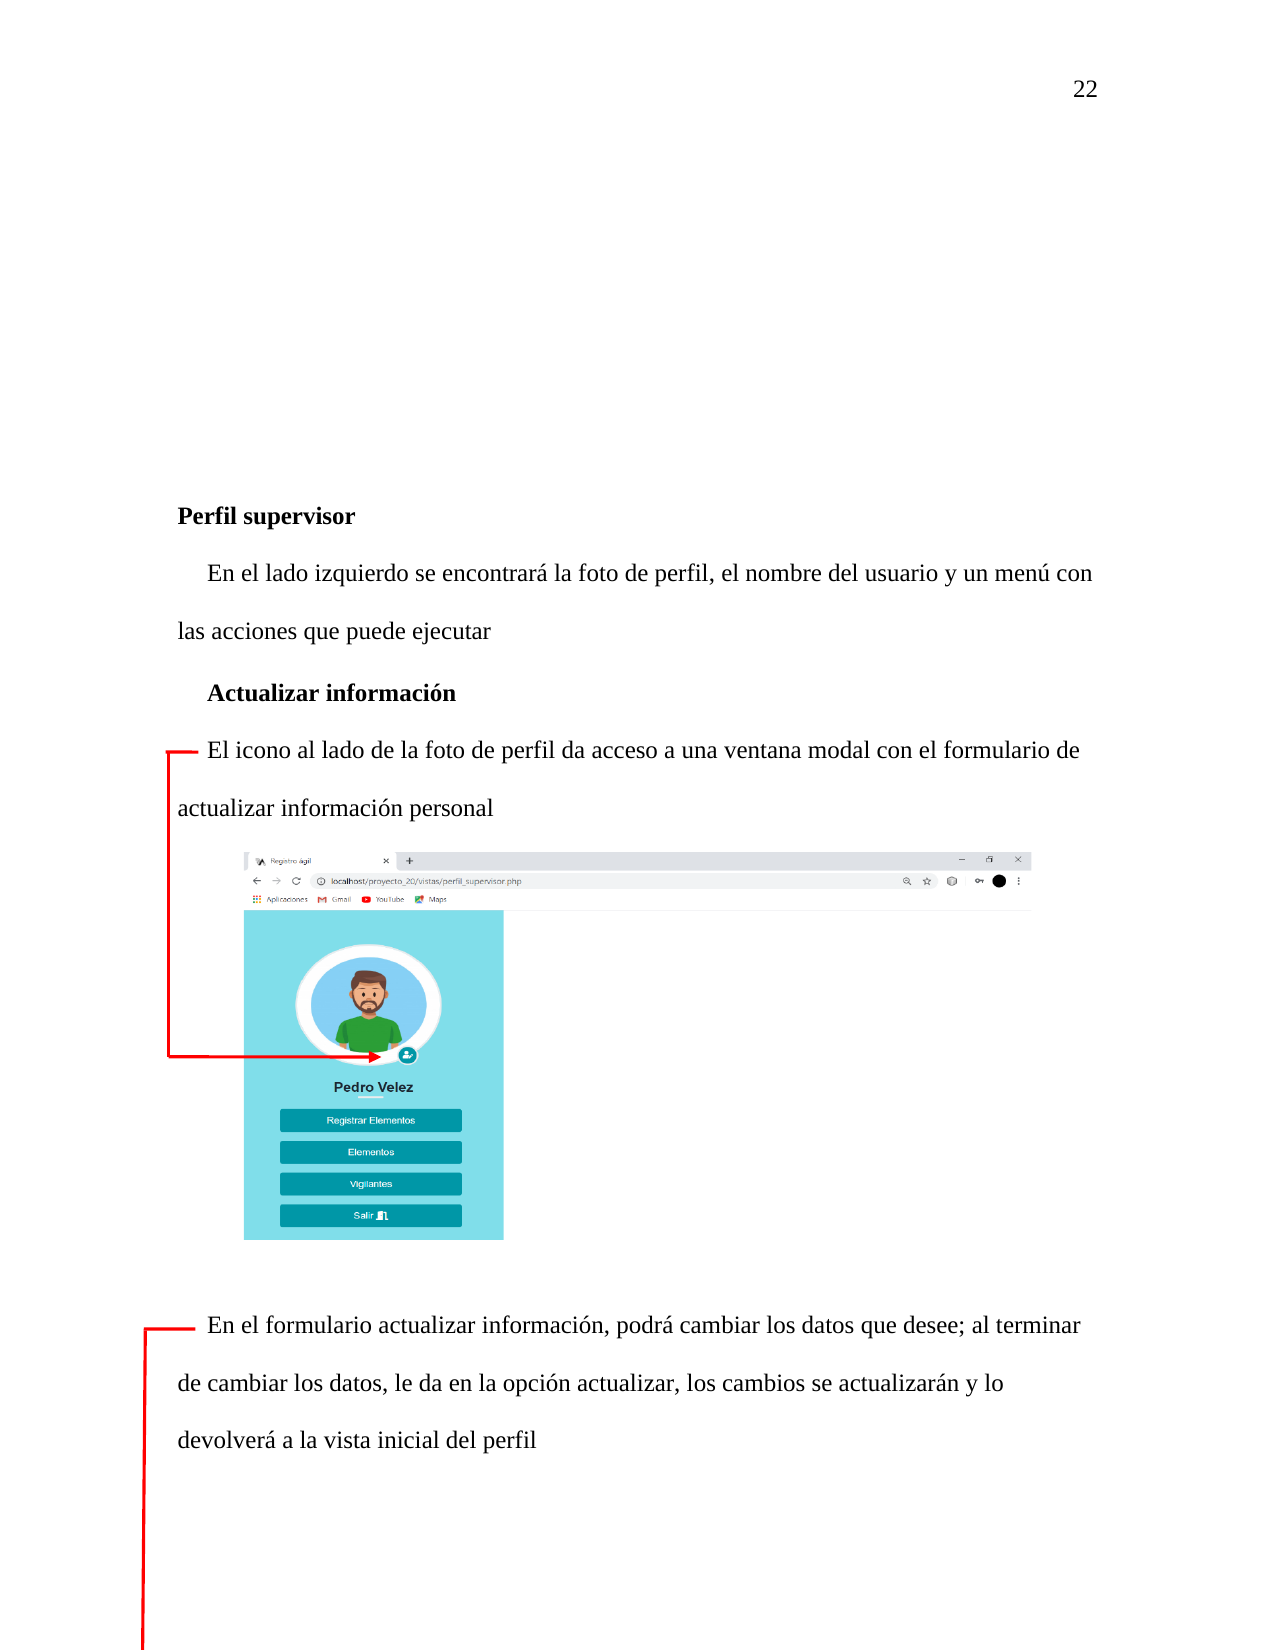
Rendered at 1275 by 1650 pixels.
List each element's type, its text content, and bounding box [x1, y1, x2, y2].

subtitle Actualizar información [177, 678, 1098, 706]
picture [243, 852, 1032, 1240]
text El icono al lado de la foto de perfil da acceso a una ventana modal con el formulario de actualizar información personal [177, 735, 1098, 821]
text En el formulario actualizar información, podrá cambiar los datos que desee; al terminar de cambiar los datos, le da en la opción actualizar, los cambios se actualizarán y lo devolverá a la vista inicial del perfil [177, 1310, 1098, 1454]
text En el lado izquierdo se encontrará la foto de perfil, el nombre del usuario y un menú con las acciones que puede ejecutar [177, 558, 1098, 645]
subtitle Perfil supervisor [177, 501, 1098, 530]
